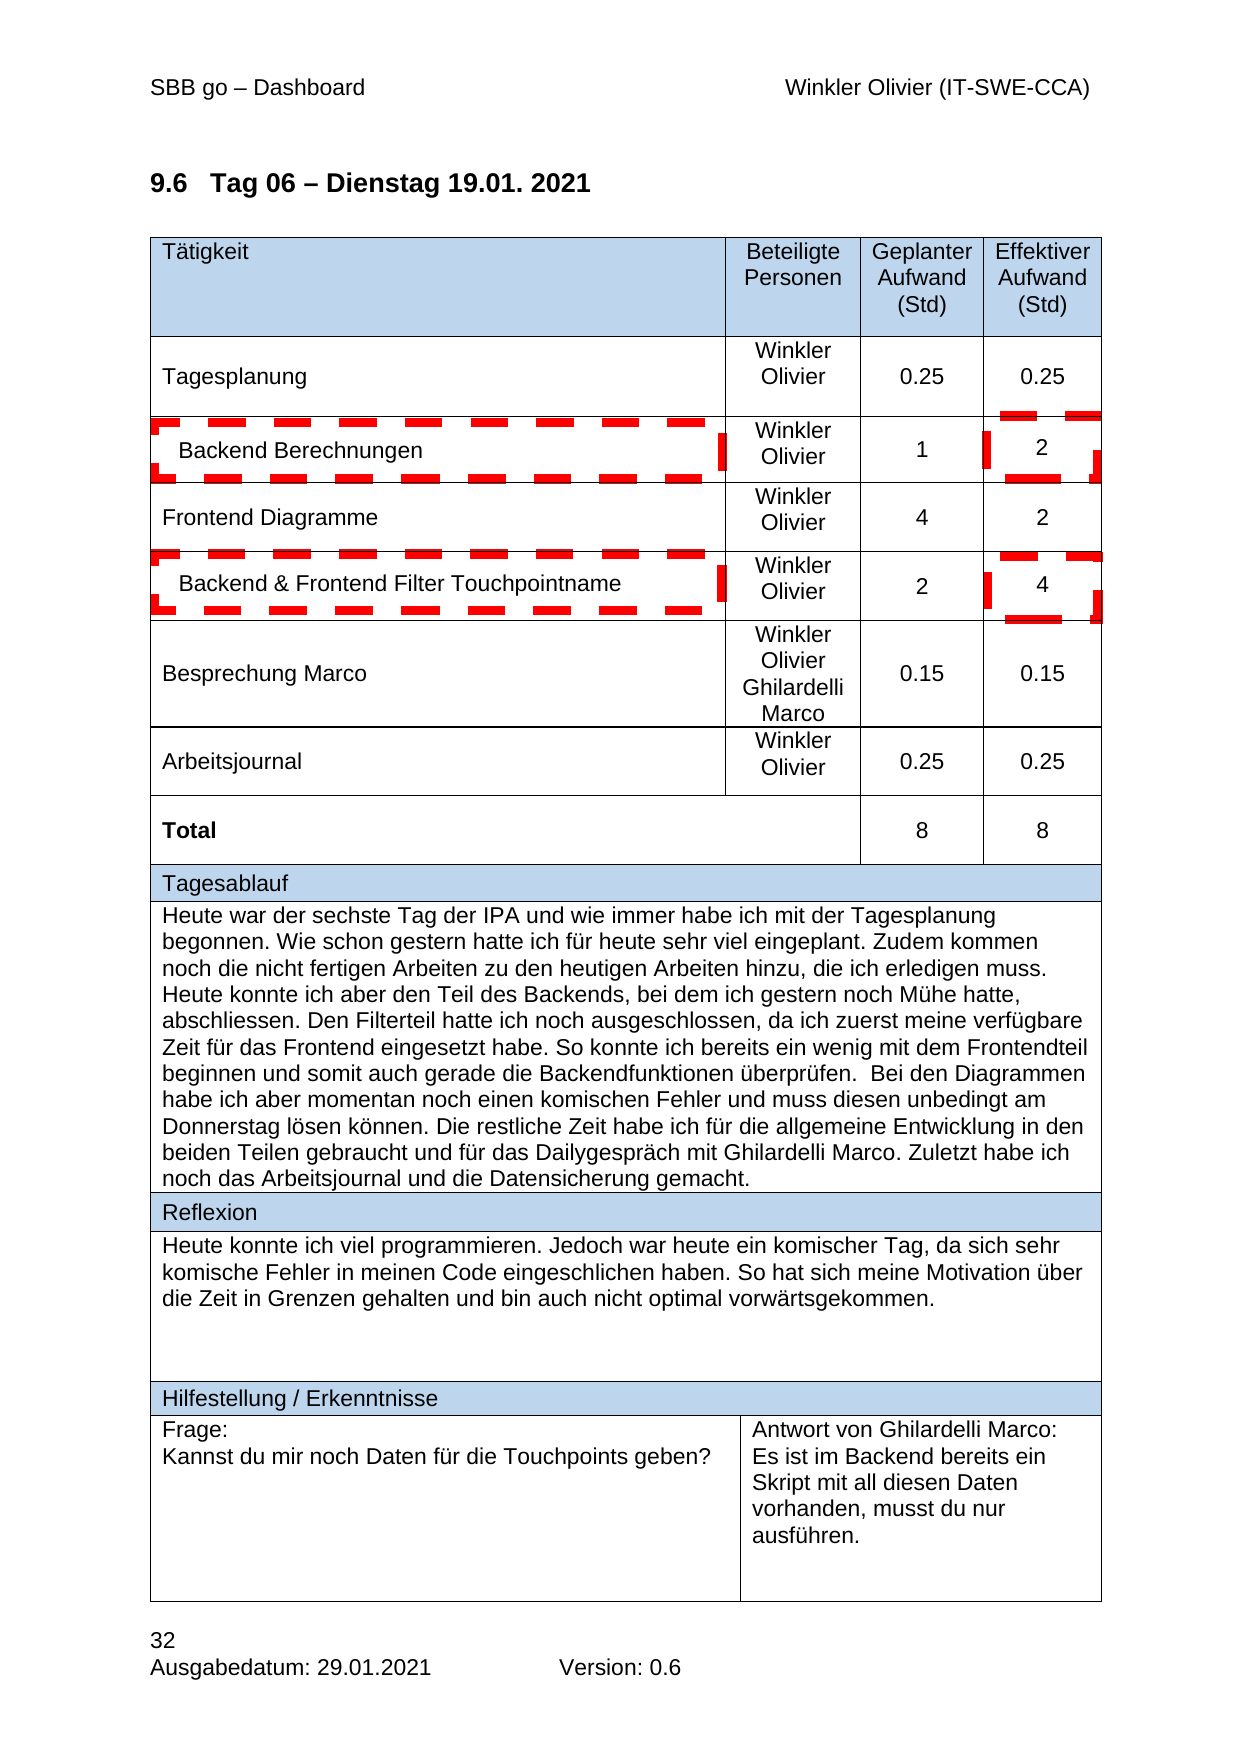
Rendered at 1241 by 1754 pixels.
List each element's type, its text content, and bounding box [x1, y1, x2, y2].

table_cell [151, 552, 725, 620]
subtitle Tag 06 – Dienstag 19.01. 2021 [150, 167, 1090, 198]
table_cell [984, 552, 1101, 620]
table_cell [984, 417, 1101, 482]
table_cell 0.25 [984, 337, 1101, 416]
table_cell 1 [861, 417, 983, 482]
table_cell Winkler Olivier [726, 483, 860, 551]
table_cell Antwort von Ghilardelli Marco: Es ist im Backend bereits ein Skript mit all diesen Daten vorhanden, musst du nur ausführen. [741, 1416, 1101, 1601]
table_header Beteiligte Personen [726, 238, 860, 336]
table_cell Total [151, 796, 860, 864]
table_cell 8 [984, 796, 1101, 864]
table_cell 0.15 [984, 621, 1101, 726]
table_cell Arbeitsjournal [151, 728, 725, 795]
table_cell Frontend Diagramme [151, 483, 725, 551]
table_cell 2 [861, 552, 983, 620]
table_cell 2 [984, 483, 1101, 551]
table_cell Frage: Kannst du mir noch Daten für die Touchpoints geben? [151, 1416, 740, 1601]
table_cell Heute konnte ich viel programmieren. Jedoch war heute ein komischer Tag, da sich sehr komische Fehler in meinen Code eingeschlichen haben. So hat sich meine Motivation über die Zeit in Grenzen gehalten und bin auch nicht optimal vorwärtsgekommen. [151, 1232, 1101, 1381]
table_header Tätigkeit [151, 238, 725, 336]
table_cell 0.25 [861, 337, 983, 416]
table_cell Besprechung Marco [151, 621, 725, 726]
table_cell Winkler Olivier [726, 728, 860, 795]
table_cell Heute war der sechste Tag der IPA und wie immer habe ich mit der Tagesplanung begonnen. Wie schon gestern hatte ich für heute sehr viel eingeplant. Zudem kommen noch die nicht fertigen Arbeiten zu den heutigen Arbeiten hinzu, die ich erledigen muss. Heute konnte ich aber den Teil des Backends, bei dem ich gestern noch Mühe hatte, abschliessen. Den Filterteil hatte ich noch ausgeschlossen, da ich zuerst meine verfügbare Zeit für das Frontend eingesetzt habe. So konnte ich bereits ein wenig mit dem Frontendteil beginnen und somit auch gerade die Backendfunktionen überprüfen. Bei den Diagrammen habe ich aber momentan noch einen komischen Fehler und muss diesen unbedingt am Donnerstag lösen können. Die restliche Zeit habe ich für die allgemeine Entwicklung in den beiden Teilen gebraucht und für das Dailygespräch mit Ghilardelli Marco. Zuletzt habe ich noch das Arbeitsjournal und die Datensicherung gemacht. [151, 902, 1101, 1192]
table_cell Reflexion [151, 1193, 1101, 1231]
table_cell 8 [861, 796, 983, 864]
table_cell 0.25 [984, 728, 1101, 795]
table_cell Hilfestellung / Erkenntnisse [151, 1382, 1101, 1415]
table_header Effektiver Aufwand (Std) [984, 238, 1101, 336]
table_cell Tagesablauf [151, 865, 1101, 901]
table_cell 0.25 [861, 728, 983, 795]
table_cell Winkler Olivier [726, 417, 860, 482]
table_cell Tagesplanung [151, 337, 725, 416]
table_cell 0.15 [861, 621, 983, 726]
table_header Geplanter Aufwand (Std) [861, 238, 983, 336]
table_cell Winkler Olivier [726, 337, 860, 416]
table_cell 4 [861, 483, 983, 551]
table_cell Winkler Olivier [726, 552, 860, 620]
table_cell Winkler Olivier Ghilardelli Marco [726, 621, 860, 726]
table_cell [151, 417, 725, 482]
